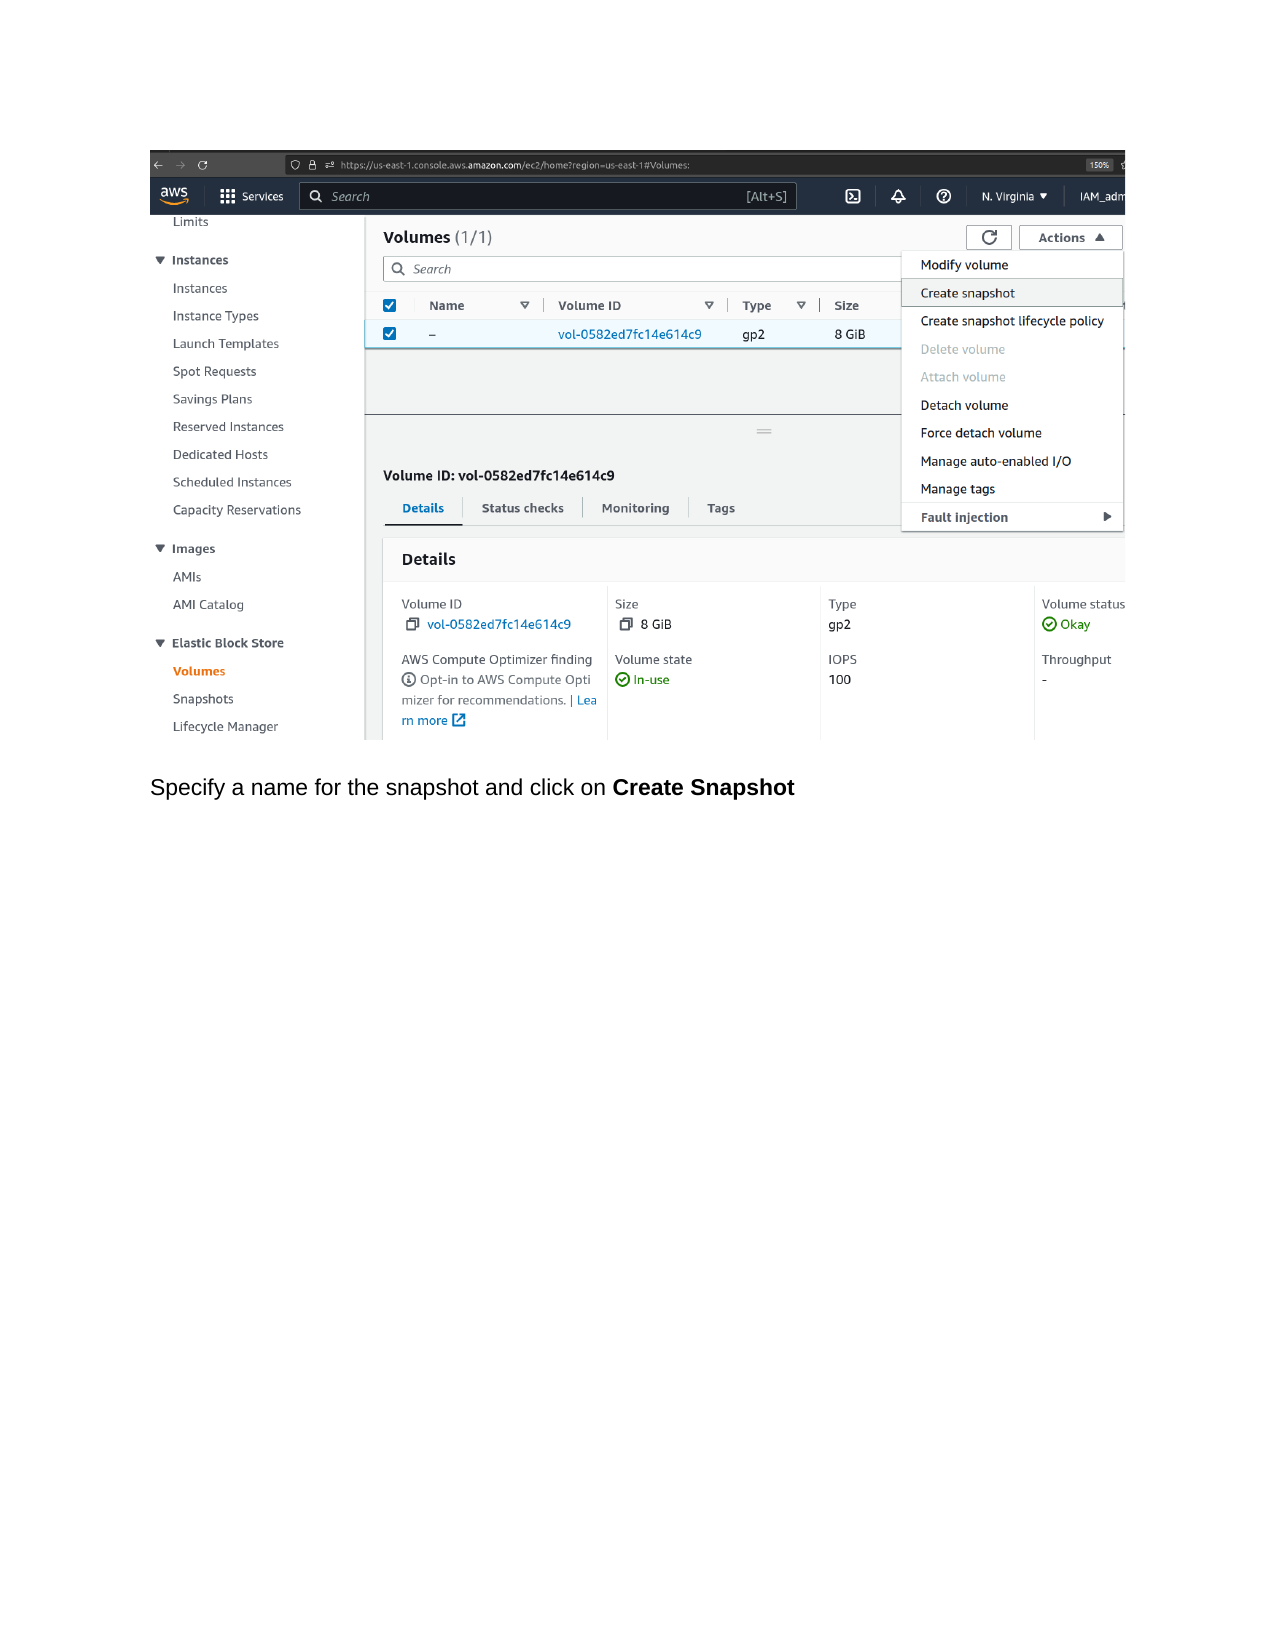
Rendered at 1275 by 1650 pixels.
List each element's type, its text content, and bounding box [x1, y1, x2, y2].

picture [150, 150, 1125, 740]
text Specify a name for the snapshot and click on Create Snapshot [150, 774, 1125, 800]
